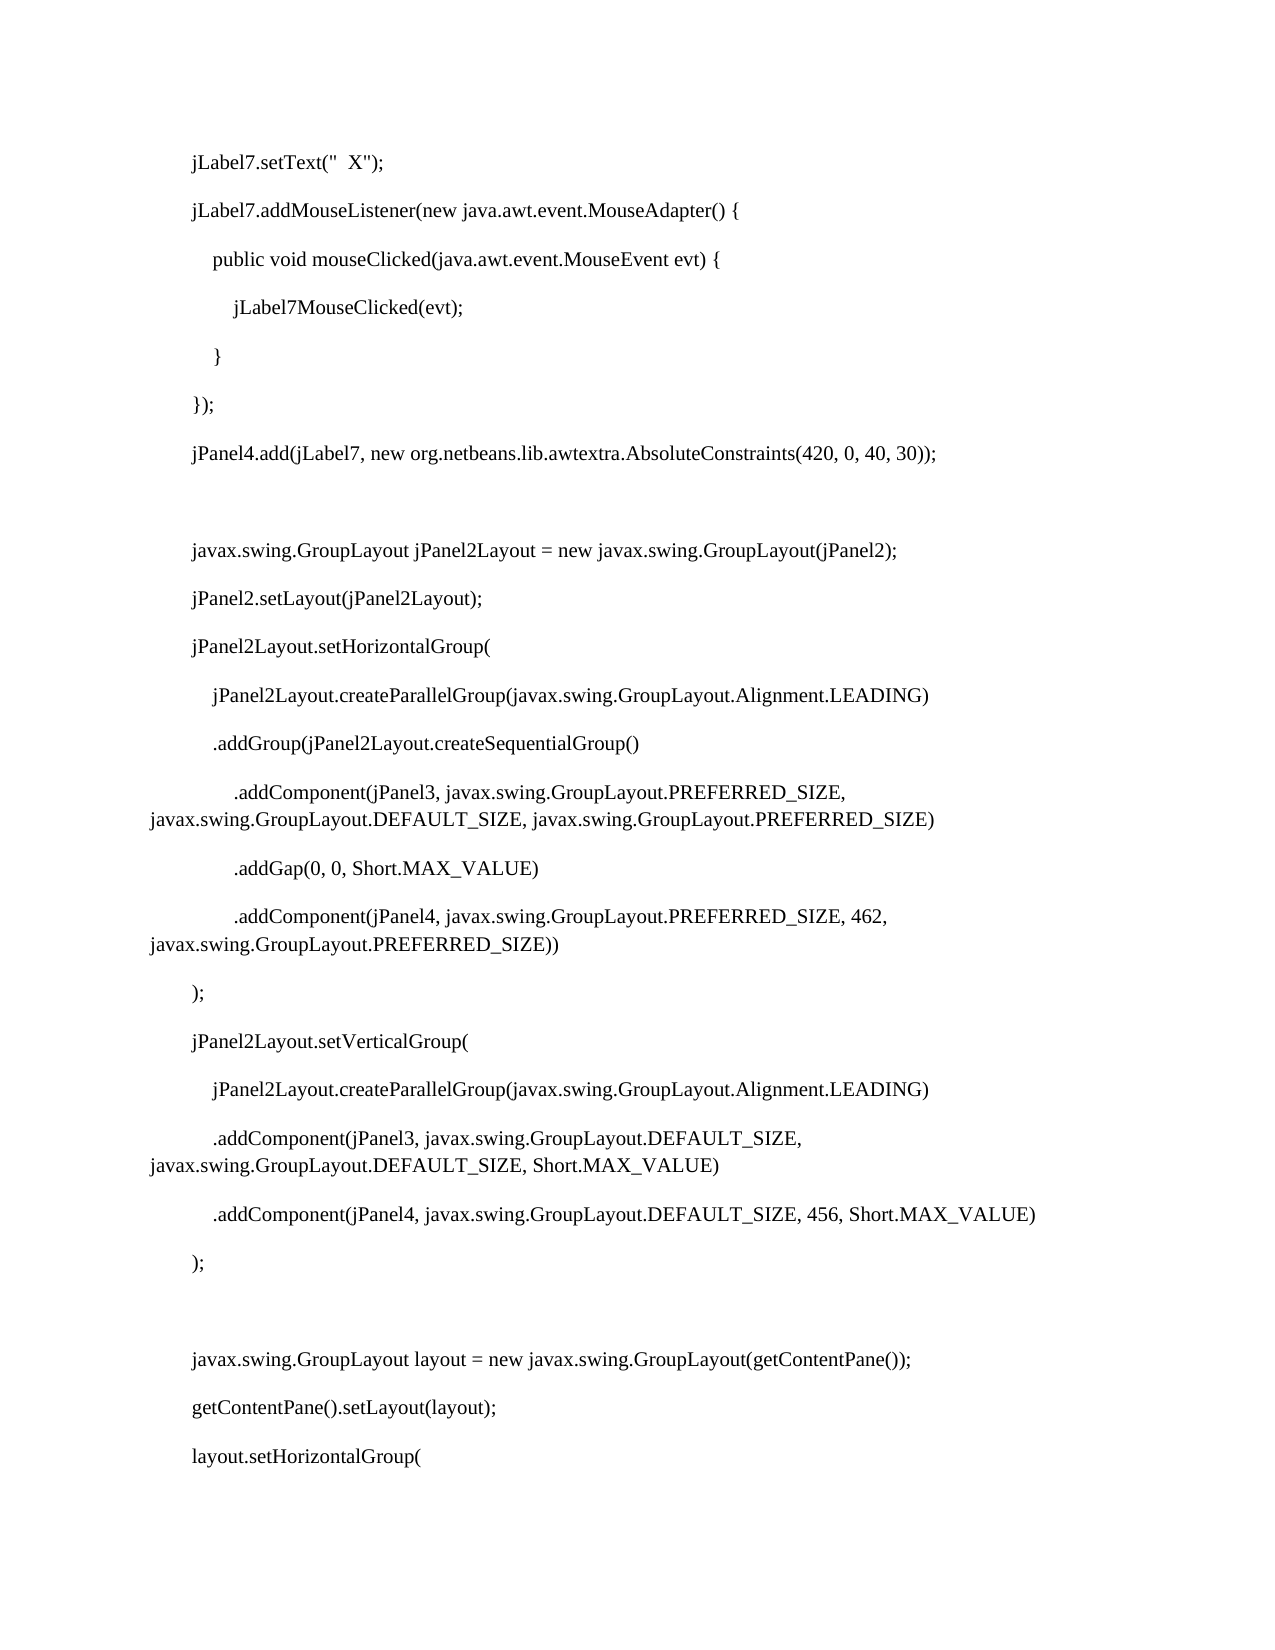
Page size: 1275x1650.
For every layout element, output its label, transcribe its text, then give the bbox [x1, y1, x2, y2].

text javax.swing.GroupLayout layout = new javax.swing.GroupLayout(getContentPane()); [150, 1347, 1125, 1371]
text jLabel7.setText(" X"); [150, 150, 1125, 174]
text layout.setHorizontalGroup( [150, 1444, 1125, 1468]
text jLabel7MouseClicked(evt); [150, 295, 1125, 319]
text jPanel2Layout.createParallelGroup(javax.swing.GroupLayout.Alignment.LEADING) [150, 1077, 1125, 1101]
text .addComponent(jPanel3, javax.swing.GroupLayout.PREFERRED_SIZE, javax.swing.GroupLayout.DEFAULT_SIZE, javax.swing.GroupLayout.PREFERRED_SIZE) [150, 780, 1125, 831]
text }); [150, 392, 1125, 416]
text .addComponent(jPanel4, javax.swing.GroupLayout.PREFERRED_SIZE, 462, javax.swing.GroupLayout.PREFERRED_SIZE)) [150, 904, 1125, 956]
text public void mouseClicked(java.awt.event.MouseEvent evt) { [150, 247, 1125, 271]
text } [150, 344, 1125, 368]
text .addComponent(jPanel3, javax.swing.GroupLayout.DEFAULT_SIZE, javax.swing.GroupLayout.DEFAULT_SIZE, Short.MAX_VALUE) [150, 1126, 1125, 1177]
text .addGap(0, 0, Short.MAX_VALUE) [150, 856, 1125, 880]
text jPanel2.setLayout(jPanel2Layout); [150, 586, 1125, 610]
text jPanel2Layout.setHorizontalGroup( [150, 634, 1125, 658]
text .addComponent(jPanel4, javax.swing.GroupLayout.DEFAULT_SIZE, 456, Short.MAX_VALUE) [150, 1202, 1125, 1226]
text ); [150, 980, 1125, 1004]
text jPanel2Layout.setVerticalGroup( [150, 1029, 1125, 1053]
text jPanel2Layout.createParallelGroup(javax.swing.GroupLayout.Alignment.LEADING) [150, 683, 1125, 707]
text jLabel7.addMouseListener(new java.awt.event.MouseAdapter() { [150, 198, 1125, 222]
text ); [150, 1250, 1125, 1274]
text jPanel4.add(jLabel7, new org.netbeans.lib.awtextra.AbsoluteConstraints(420, 0, 40, 30)); [150, 441, 1125, 465]
text .addGroup(jPanel2Layout.createSequentialGroup() [150, 731, 1125, 755]
text getContentPane().setLayout(layout); [150, 1395, 1125, 1419]
text javax.swing.GroupLayout jPanel2Layout = new javax.swing.GroupLayout(jPanel2); [150, 537, 1125, 562]
